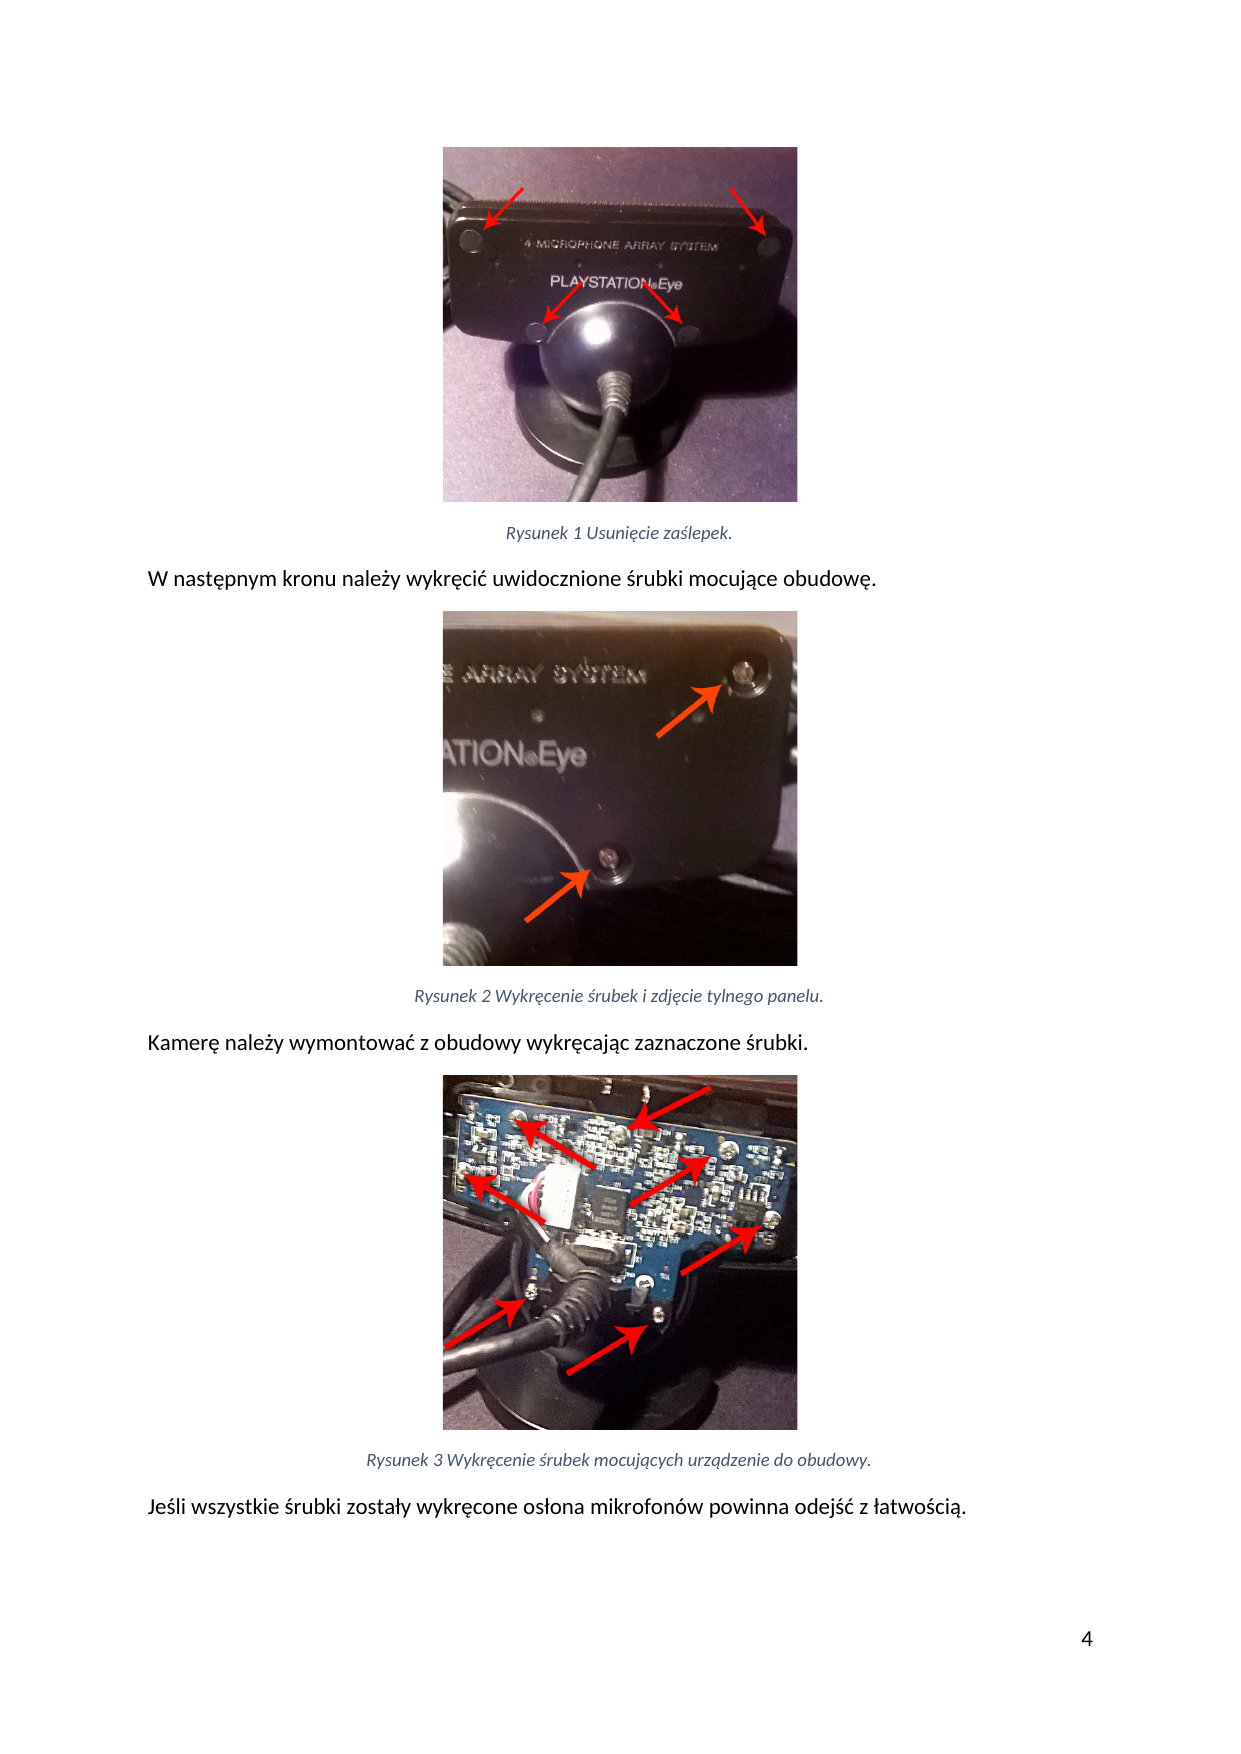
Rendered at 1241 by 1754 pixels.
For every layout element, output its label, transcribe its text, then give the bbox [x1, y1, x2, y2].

picture [442, 611, 798, 966]
text Rysunek Usunięcie zaślepek. [148, 521, 1093, 544]
picture [442, 1075, 798, 1430]
picture [442, 147, 798, 502]
text W następnym kronu należy wykręcić uwidocznione śrubki mocujące obudowę. [148, 564, 1093, 593]
text Kamerę należy wymontować z obudowy wykręcając zaznaczone śrubki. [148, 1028, 1093, 1056]
text Jeśli wszystkie śrubki zostały wykręcone osłona mikrofonów powinna odejść z łatwością. [148, 1492, 1093, 1520]
text Rysunek Wykręcenie śrubek mocujących urządzenie do obudowy. [148, 1448, 1093, 1471]
text Rysunek Wykręcenie śrubek i zdjęcie tylnego panelu. [148, 985, 1093, 1008]
